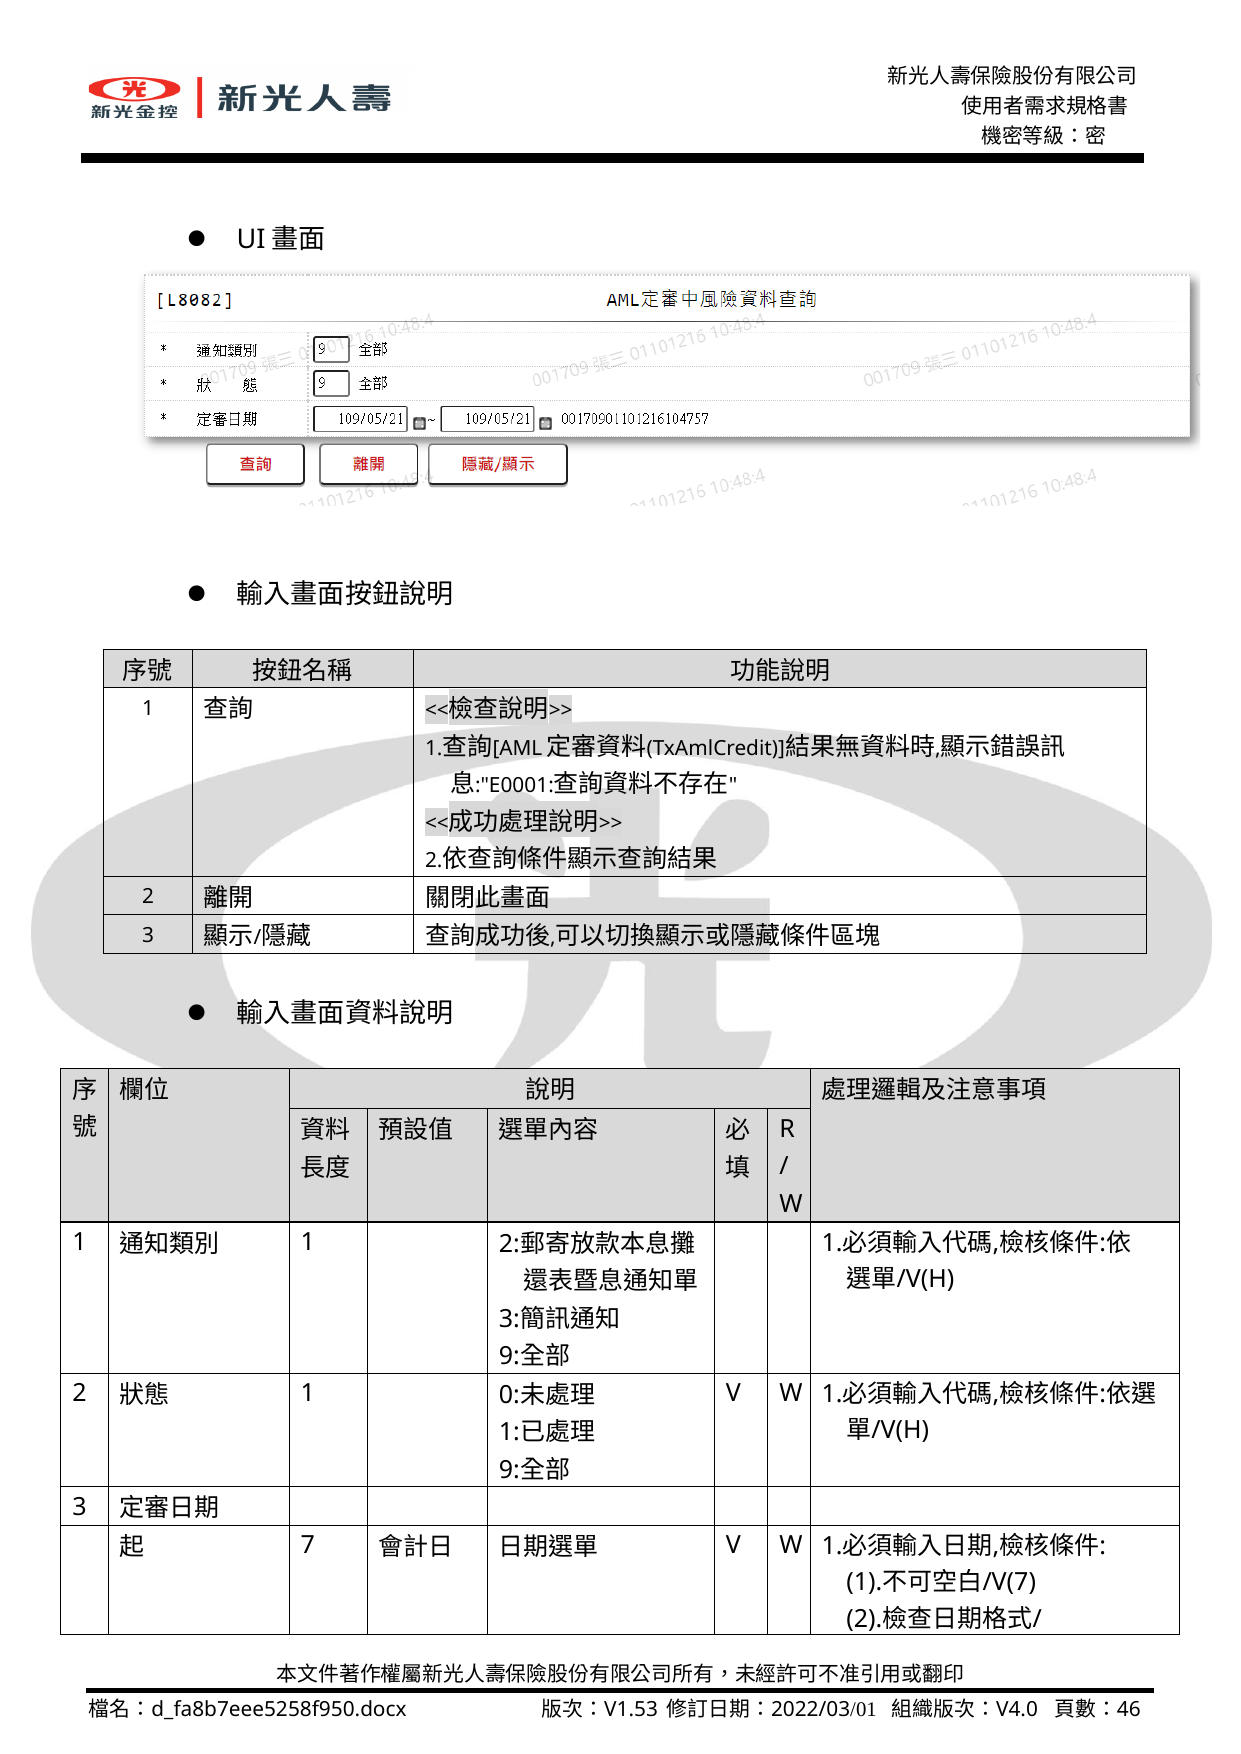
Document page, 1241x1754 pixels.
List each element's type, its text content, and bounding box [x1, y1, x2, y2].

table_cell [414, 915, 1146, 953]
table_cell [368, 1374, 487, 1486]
table_cell 2 [104, 877, 192, 914]
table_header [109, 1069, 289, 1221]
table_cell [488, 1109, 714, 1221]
table_cell <<檢查說明>> 1.查詢[AML定審資料(TxAmlCredit)]結果無資料時,顯示錯誤訊息:"E0001:查詢資料不存在" <<成功處理說明>> 2.依查詢條件顯示查詢結果 [414, 688, 1146, 876]
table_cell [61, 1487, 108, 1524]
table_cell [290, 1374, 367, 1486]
picture [137, 270, 1201, 506]
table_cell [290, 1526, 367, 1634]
table_cell 離開 [193, 877, 413, 914]
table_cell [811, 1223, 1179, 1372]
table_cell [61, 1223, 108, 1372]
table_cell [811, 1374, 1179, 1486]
table_cell 查詢 [193, 688, 413, 876]
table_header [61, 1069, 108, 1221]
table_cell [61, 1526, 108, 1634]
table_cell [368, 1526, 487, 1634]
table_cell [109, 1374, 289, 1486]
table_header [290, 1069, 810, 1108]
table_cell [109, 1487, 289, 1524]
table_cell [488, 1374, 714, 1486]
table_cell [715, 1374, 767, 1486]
table_header 按鈕名稱 [193, 650, 413, 687]
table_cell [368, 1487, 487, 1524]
table_cell 1 [104, 688, 192, 876]
list 輸入畫面資料說明 [186, 991, 1152, 1030]
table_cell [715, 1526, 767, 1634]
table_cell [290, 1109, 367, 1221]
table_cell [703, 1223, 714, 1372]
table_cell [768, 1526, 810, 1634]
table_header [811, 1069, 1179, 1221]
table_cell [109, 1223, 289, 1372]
list 輸入畫面按鈕說明 [186, 572, 1152, 611]
table_header 功能說明 [414, 650, 1146, 687]
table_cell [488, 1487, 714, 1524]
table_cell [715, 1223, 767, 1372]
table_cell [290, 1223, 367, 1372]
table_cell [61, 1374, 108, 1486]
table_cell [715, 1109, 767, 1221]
table_header 序號 [104, 650, 192, 687]
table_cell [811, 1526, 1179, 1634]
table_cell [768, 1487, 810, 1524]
table_cell 關閉此畫面 [414, 877, 1146, 914]
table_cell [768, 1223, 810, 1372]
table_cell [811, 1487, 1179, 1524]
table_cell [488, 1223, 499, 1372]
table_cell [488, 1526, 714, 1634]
list UI畫面 [186, 217, 1152, 257]
picture [88, 61, 414, 118]
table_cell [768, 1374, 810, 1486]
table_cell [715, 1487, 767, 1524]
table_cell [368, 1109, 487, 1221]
table_cell 3 [104, 915, 192, 953]
table_cell 顯示/隱藏 [193, 915, 413, 953]
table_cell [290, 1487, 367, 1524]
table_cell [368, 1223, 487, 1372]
picture [25, 713, 1215, 1166]
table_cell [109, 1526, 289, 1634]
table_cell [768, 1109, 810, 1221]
